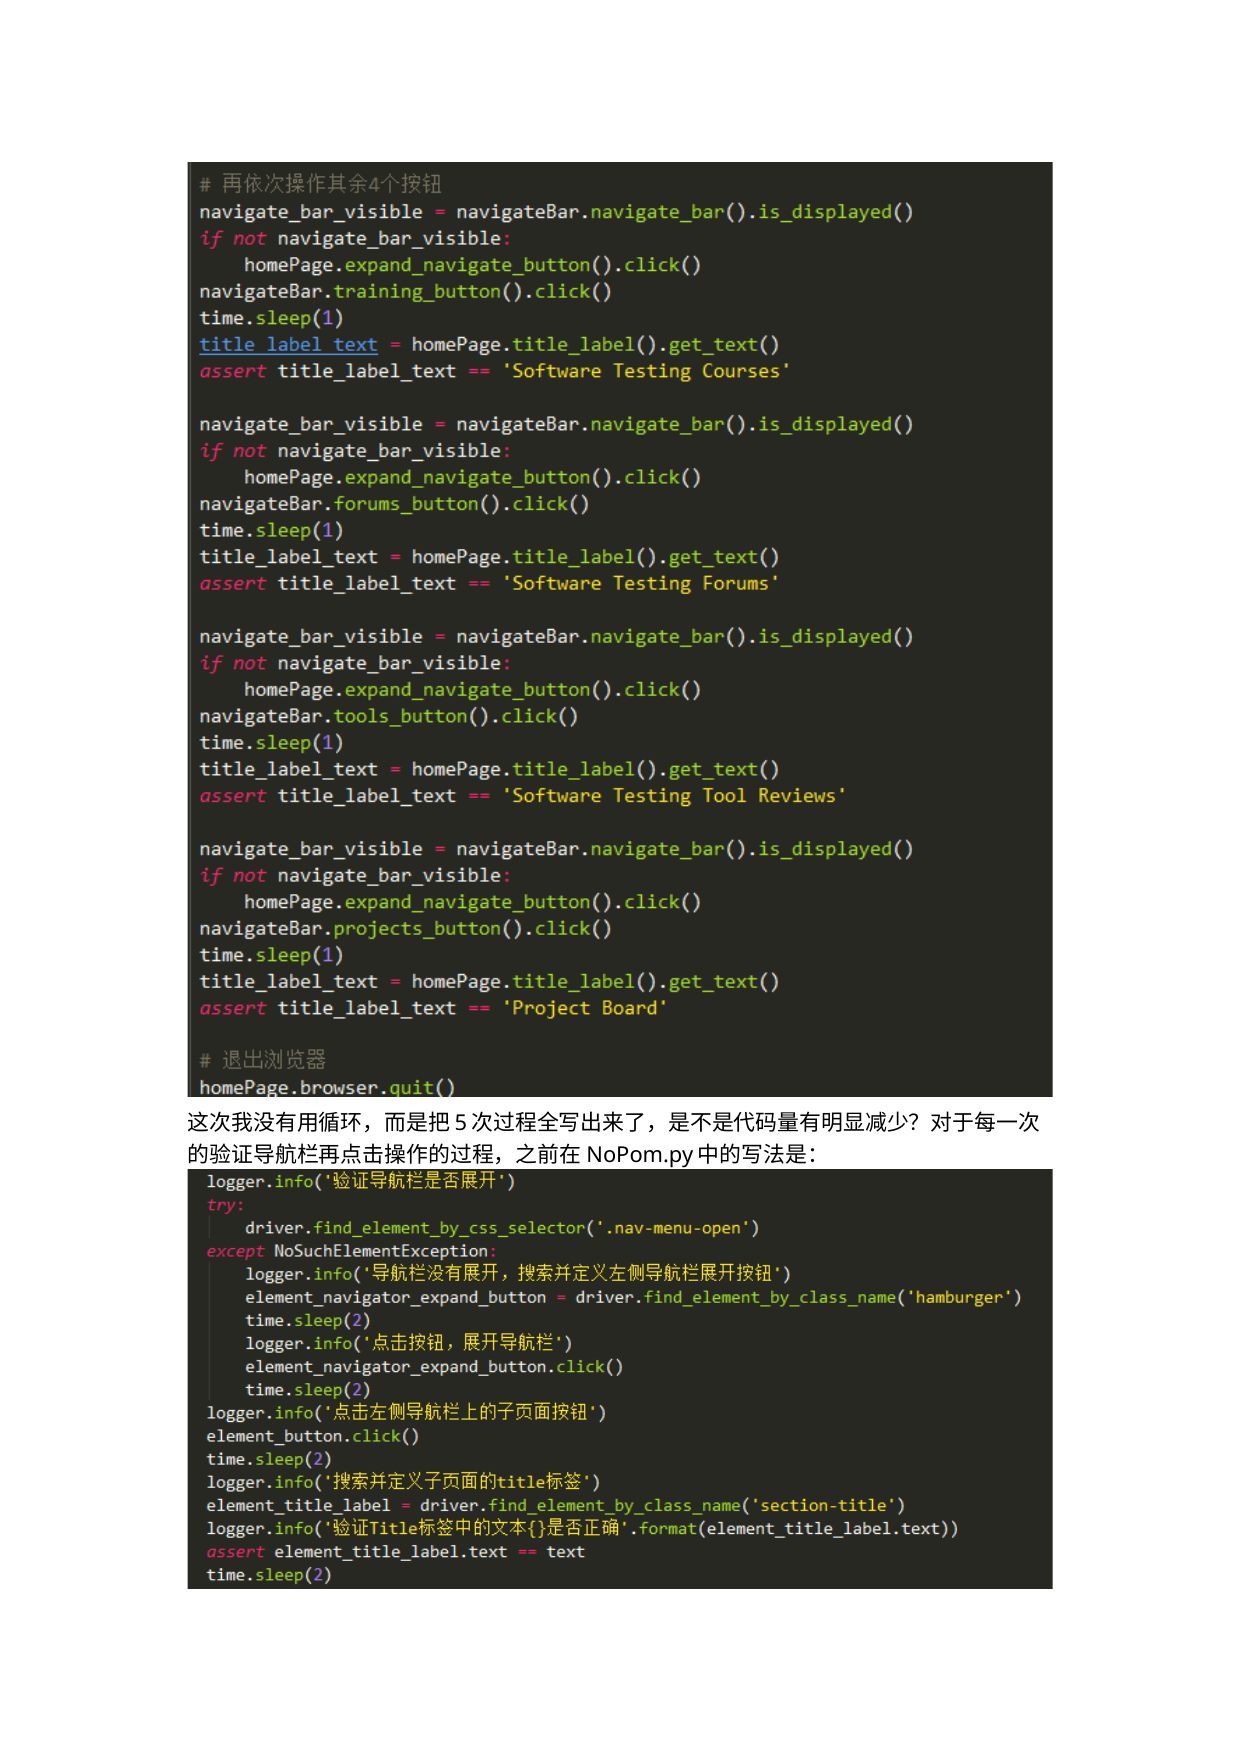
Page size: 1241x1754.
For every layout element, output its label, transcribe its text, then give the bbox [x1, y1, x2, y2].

picture [187, 162, 1053, 1097]
picture [187, 1169, 1053, 1589]
text 这次我没有用循环，而是把5次过程全写出来了，是不是代码量有明显减少？对于每一次的验证导航栏再点击操作的过程，之前在 NoPom.py中的写法是： [187, 1104, 1053, 1169]
